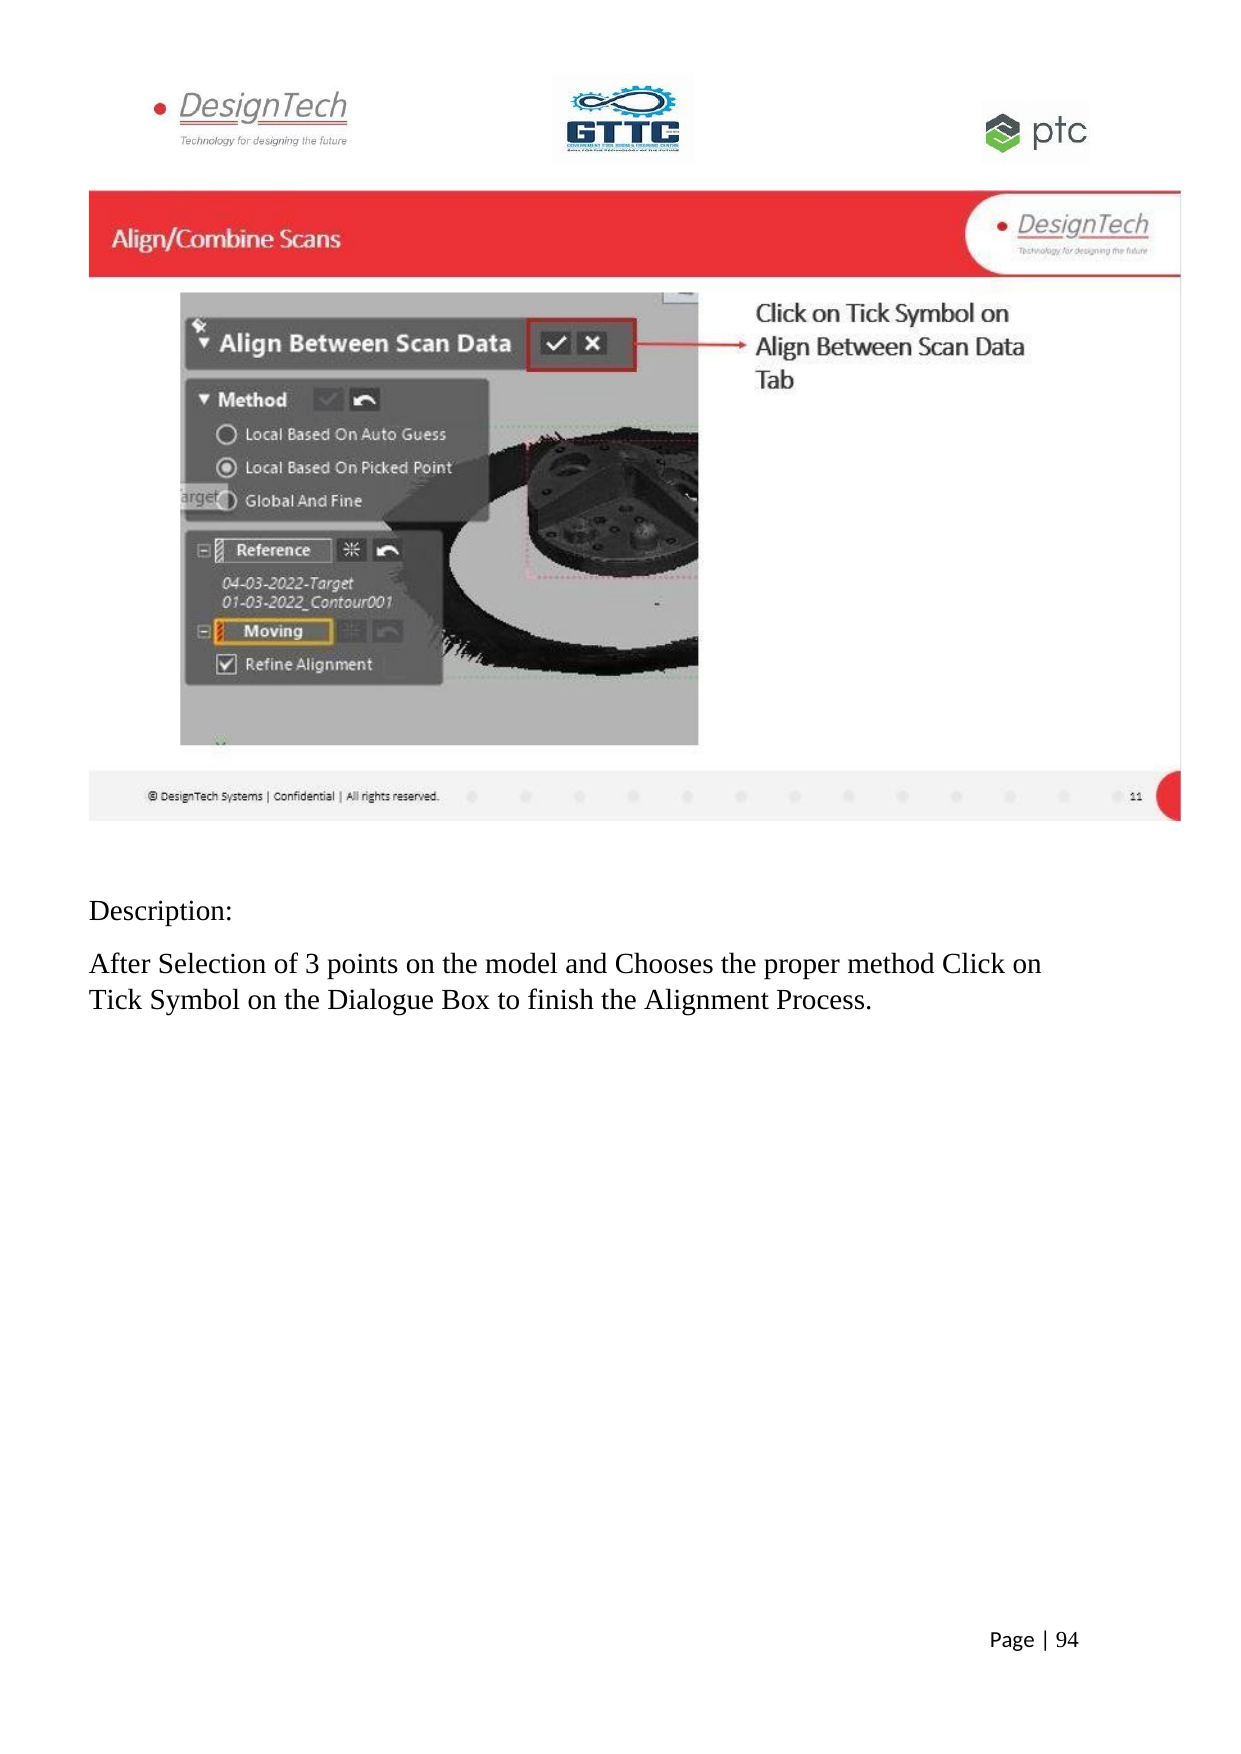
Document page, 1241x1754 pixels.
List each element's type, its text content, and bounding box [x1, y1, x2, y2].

text After Selection of 3 points on the model and Chooses the proper method Click on Tick Symbol on the Dialogue Box to finish the Alignment Process. [89, 946, 1049, 1016]
picture [980, 101, 1090, 164]
picture [88, 190, 1182, 821]
picture [147, 85, 352, 152]
text Description: [89, 893, 1240, 927]
picture [552, 73, 695, 163]
